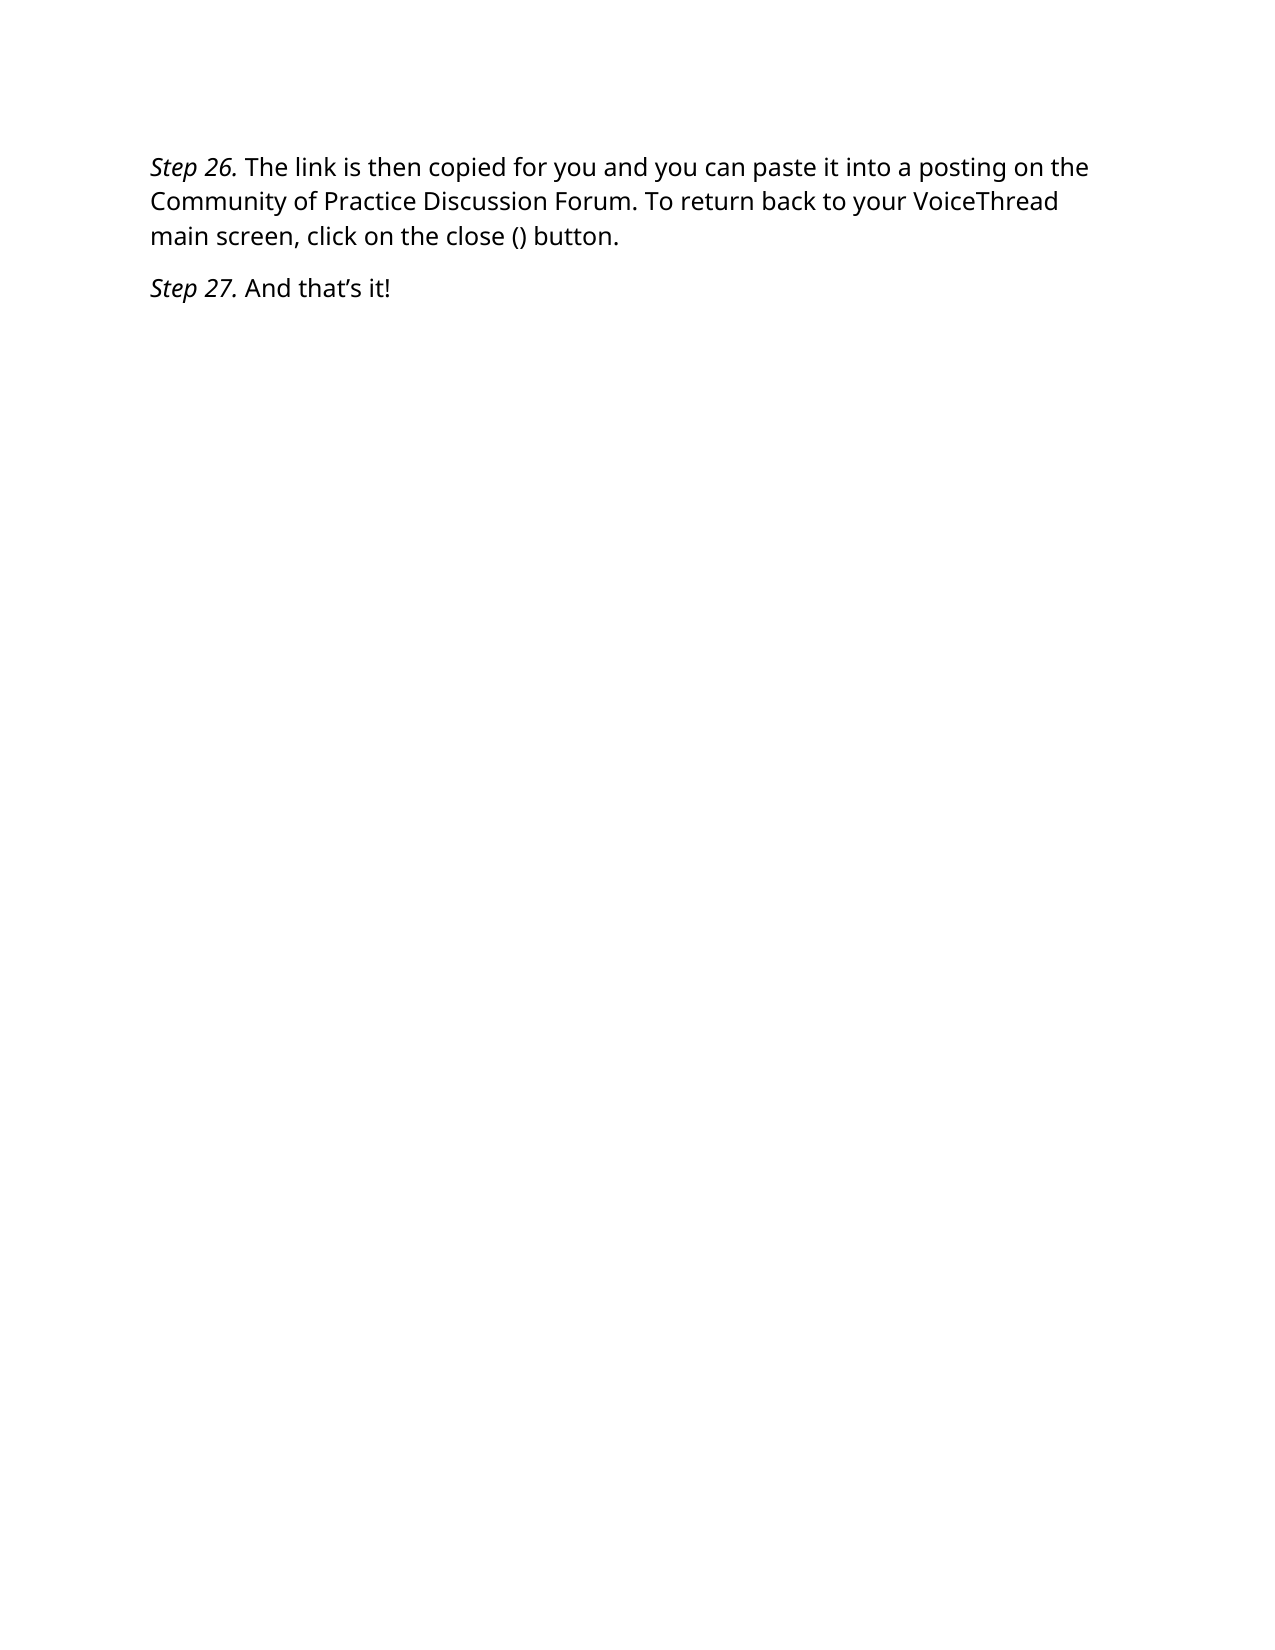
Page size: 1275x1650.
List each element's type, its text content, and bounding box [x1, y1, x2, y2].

text Step 27. And that’s it! [150, 271, 1125, 305]
text Step 26. The link is then copied for you and you can paste it into a posting on the Community of Practice Discussion Forum. To return back to your VoiceThread main screen, click on the close () button. [150, 150, 1125, 252]
